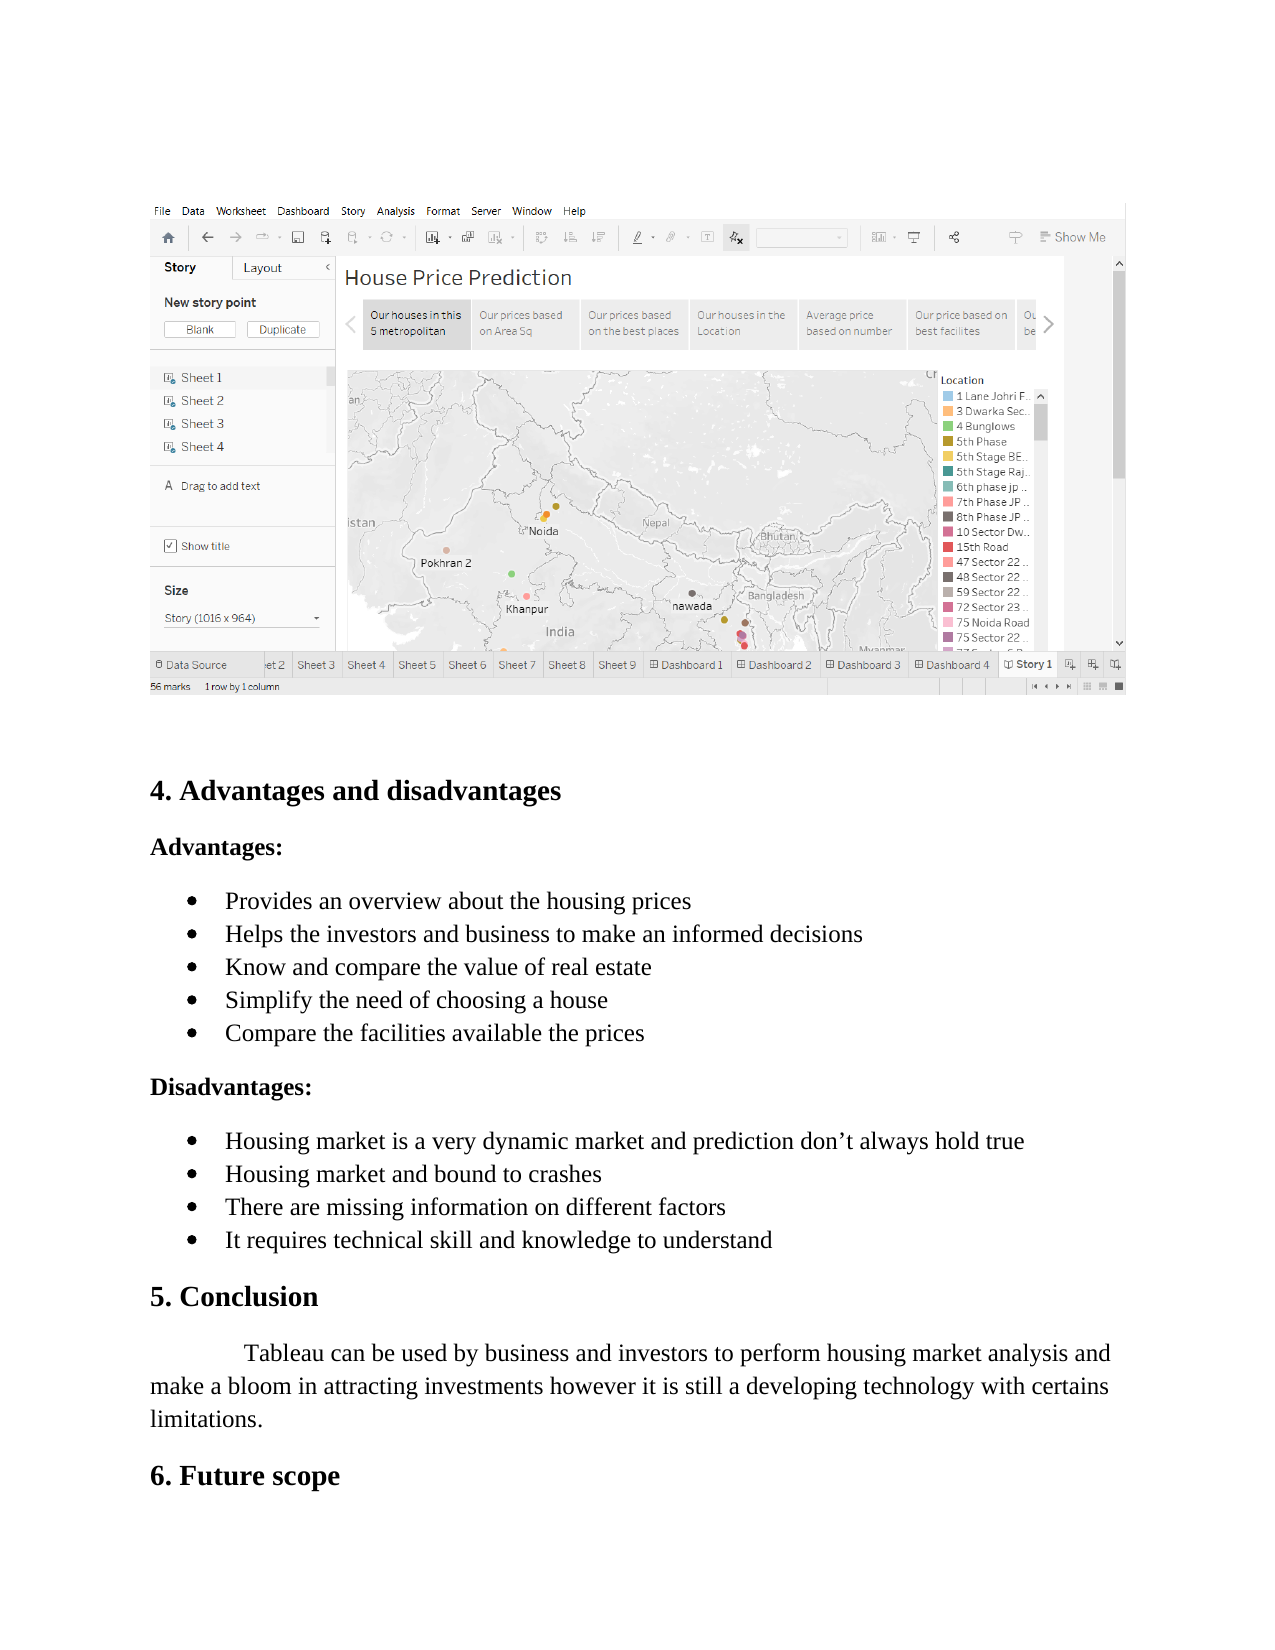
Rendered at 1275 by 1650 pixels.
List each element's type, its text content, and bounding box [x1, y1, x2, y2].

list Compare the facilities available the prices [187, 1018, 1125, 1047]
list It requires technical skill and knowledge to understand [187, 1225, 1125, 1254]
text 5. Conclusion [150, 1279, 1125, 1312]
list Helps the investors and business to make an informed decisions [187, 919, 1125, 948]
list Know and compare the value of real estate [187, 952, 1125, 981]
picture [150, 203, 1125, 695]
text Tableau can be used by business and investors to perform housing market analysis and make a bloom in attracting investments however it is still a developing technology with certains limitations. [150, 1338, 1125, 1433]
text Advantages: [150, 832, 1125, 861]
list Housing market and bound to crashes [187, 1159, 1125, 1188]
list Housing market is a very dynamic market and prediction don’t always hold true [187, 1126, 1125, 1155]
list Simplify the need of choosing a house [187, 985, 1125, 1014]
list Provides an overview about the housing prices [187, 886, 1125, 915]
text 6. Future scope [150, 1458, 1125, 1492]
text 4. Advantages and disadvantages [150, 773, 1125, 807]
text Disadvantages: [150, 1072, 1125, 1101]
list There are missing information on different factors [187, 1192, 1125, 1221]
